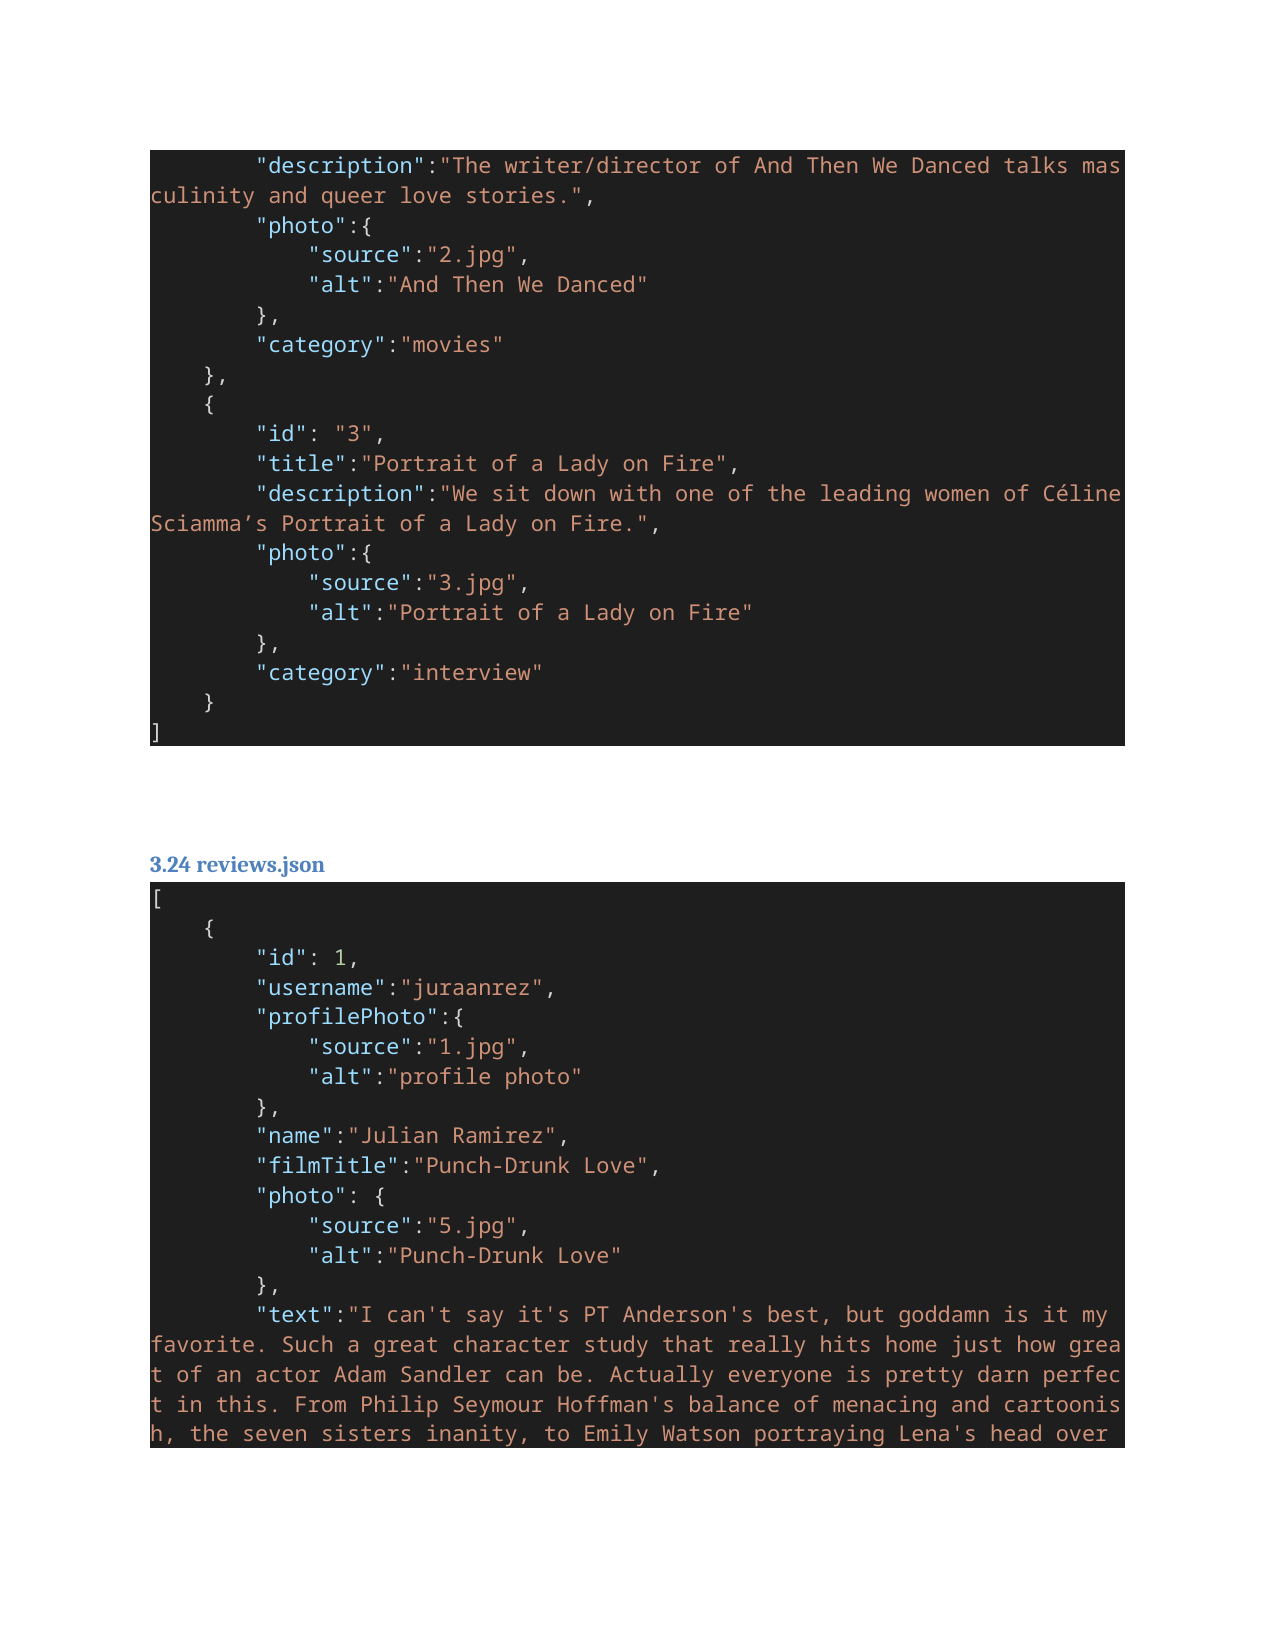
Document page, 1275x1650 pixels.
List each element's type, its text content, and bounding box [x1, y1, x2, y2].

subtitle 3.24 reviews.json [150, 852, 1125, 878]
text "category":"movies" [150, 329, 1125, 358]
text "alt":"profile photo" [150, 1061, 1125, 1091]
text "alt":"Portrait of a Lady on Fire" [150, 597, 1125, 627]
text "description":"The writer/director of And Then We Danced talks masculinity and queer love stories.", [150, 150, 1125, 209]
text { [150, 912, 1125, 942]
text }, [150, 358, 1125, 388]
text "description":"We sit down with one of the leading women of Céline Sciamma’s Portrait of a Lady on Fire.", [150, 478, 1125, 537]
text "alt":"Punch-Drunk Love" [150, 1239, 1125, 1269]
text }, [150, 299, 1125, 329]
text } [150, 686, 1125, 716]
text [150, 1299, 1125, 1448]
text ] [150, 716, 1125, 746]
text "photo":{ [150, 209, 1125, 239]
text "alt":"And Then We Danced" [150, 269, 1125, 299]
text }, [150, 1091, 1125, 1120]
text "photo": { [150, 1180, 1125, 1210]
text "name":"Julian Ramirez", [150, 1120, 1125, 1150]
text }, [150, 627, 1125, 656]
text "id": "3", [150, 418, 1125, 448]
text "photo":{ [150, 537, 1125, 567]
text "id": 1, [150, 942, 1125, 971]
text "source":"5.jpg", [150, 1210, 1125, 1239]
text "title":"Portrait of a Lady on Fire", [150, 448, 1125, 478]
text "source":"1.jpg", [150, 1031, 1125, 1061]
text "source":"3.jpg", [150, 567, 1125, 597]
text "username":"juraanrez", [150, 971, 1125, 1001]
text }, [150, 1269, 1125, 1299]
text "category":"interview" [150, 656, 1125, 686]
text "source":"2.jpg", [150, 239, 1125, 269]
text "profilePhoto":{ [150, 1001, 1125, 1031]
text "filmTitle":"Punch-Drunk Love", [150, 1150, 1125, 1180]
text [ [150, 882, 1125, 912]
text { [150, 388, 1125, 418]
